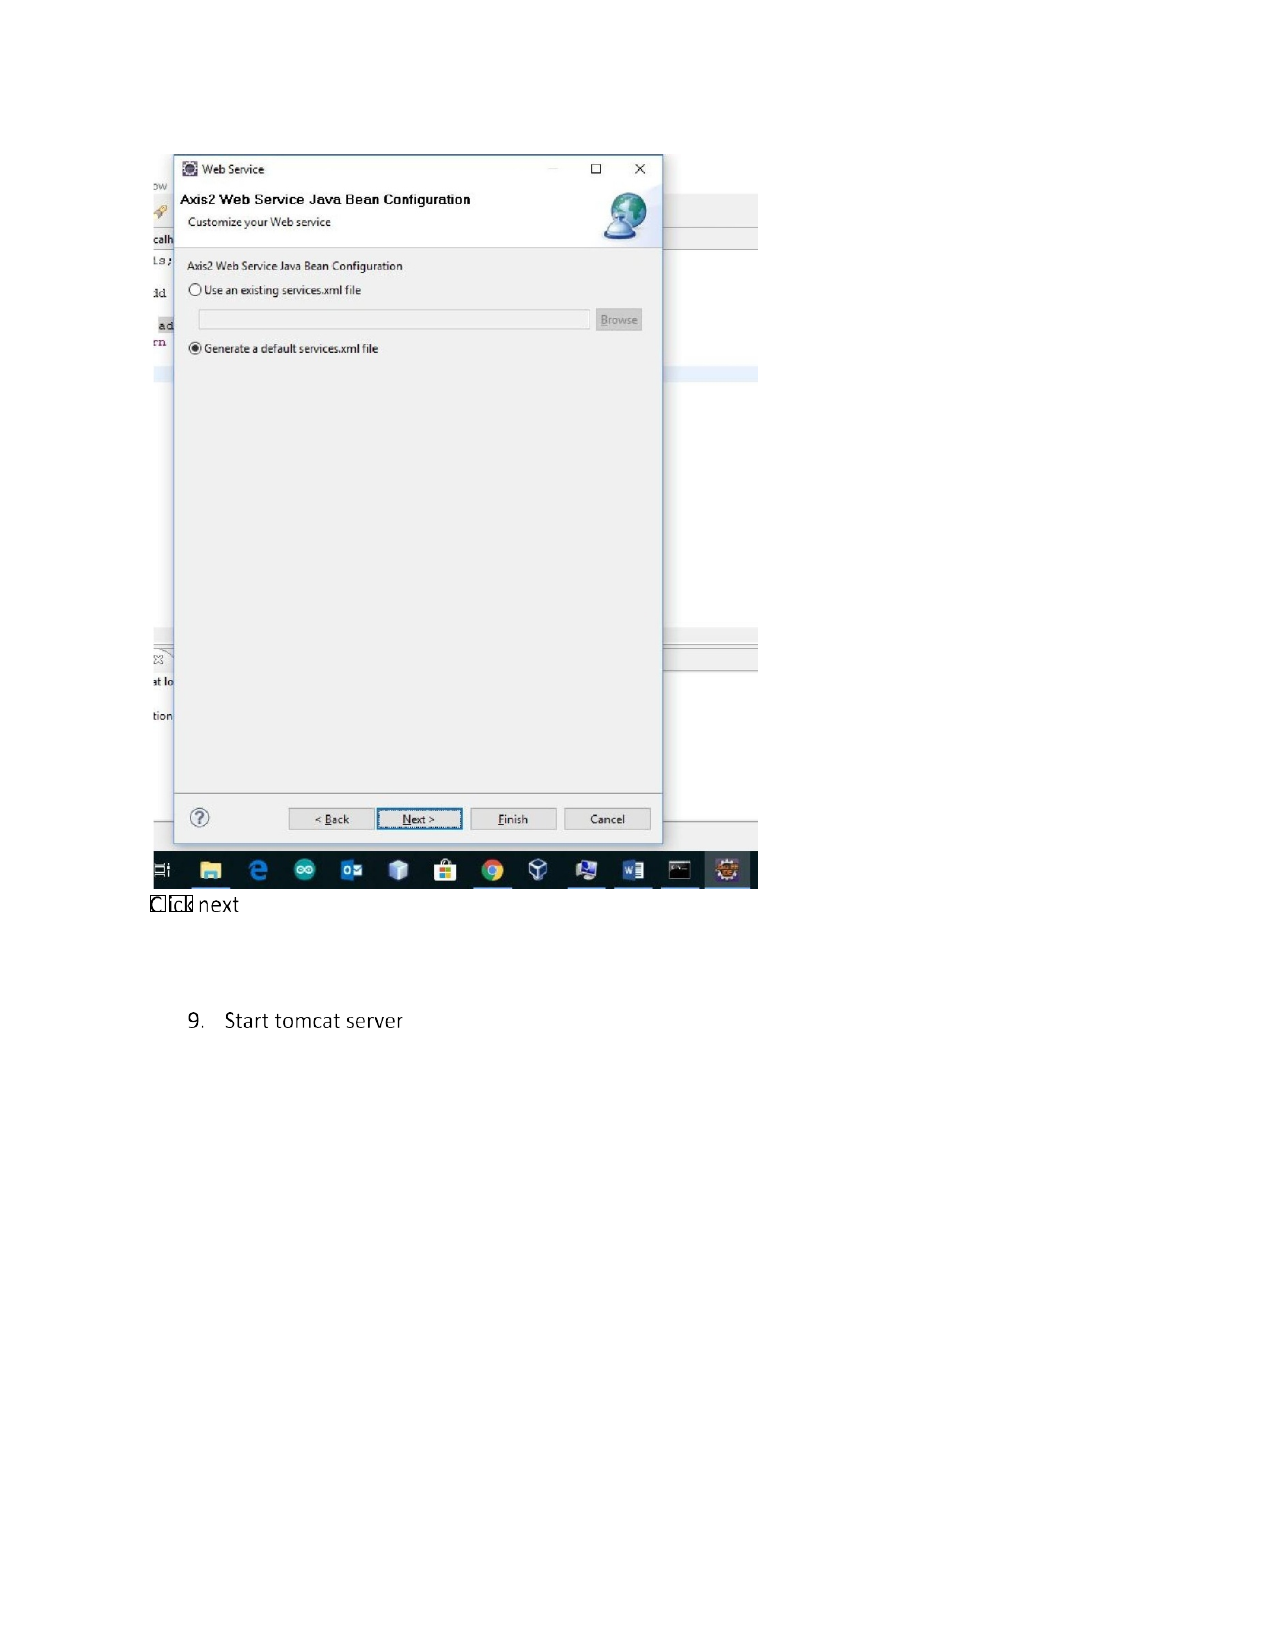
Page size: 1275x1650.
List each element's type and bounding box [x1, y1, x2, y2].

picture [188, 1012, 204, 1028]
picture [225, 1012, 403, 1028]
picture [152, 154, 758, 889]
picture [170, 896, 192, 911]
picture [199, 897, 239, 912]
picture [151, 896, 165, 911]
